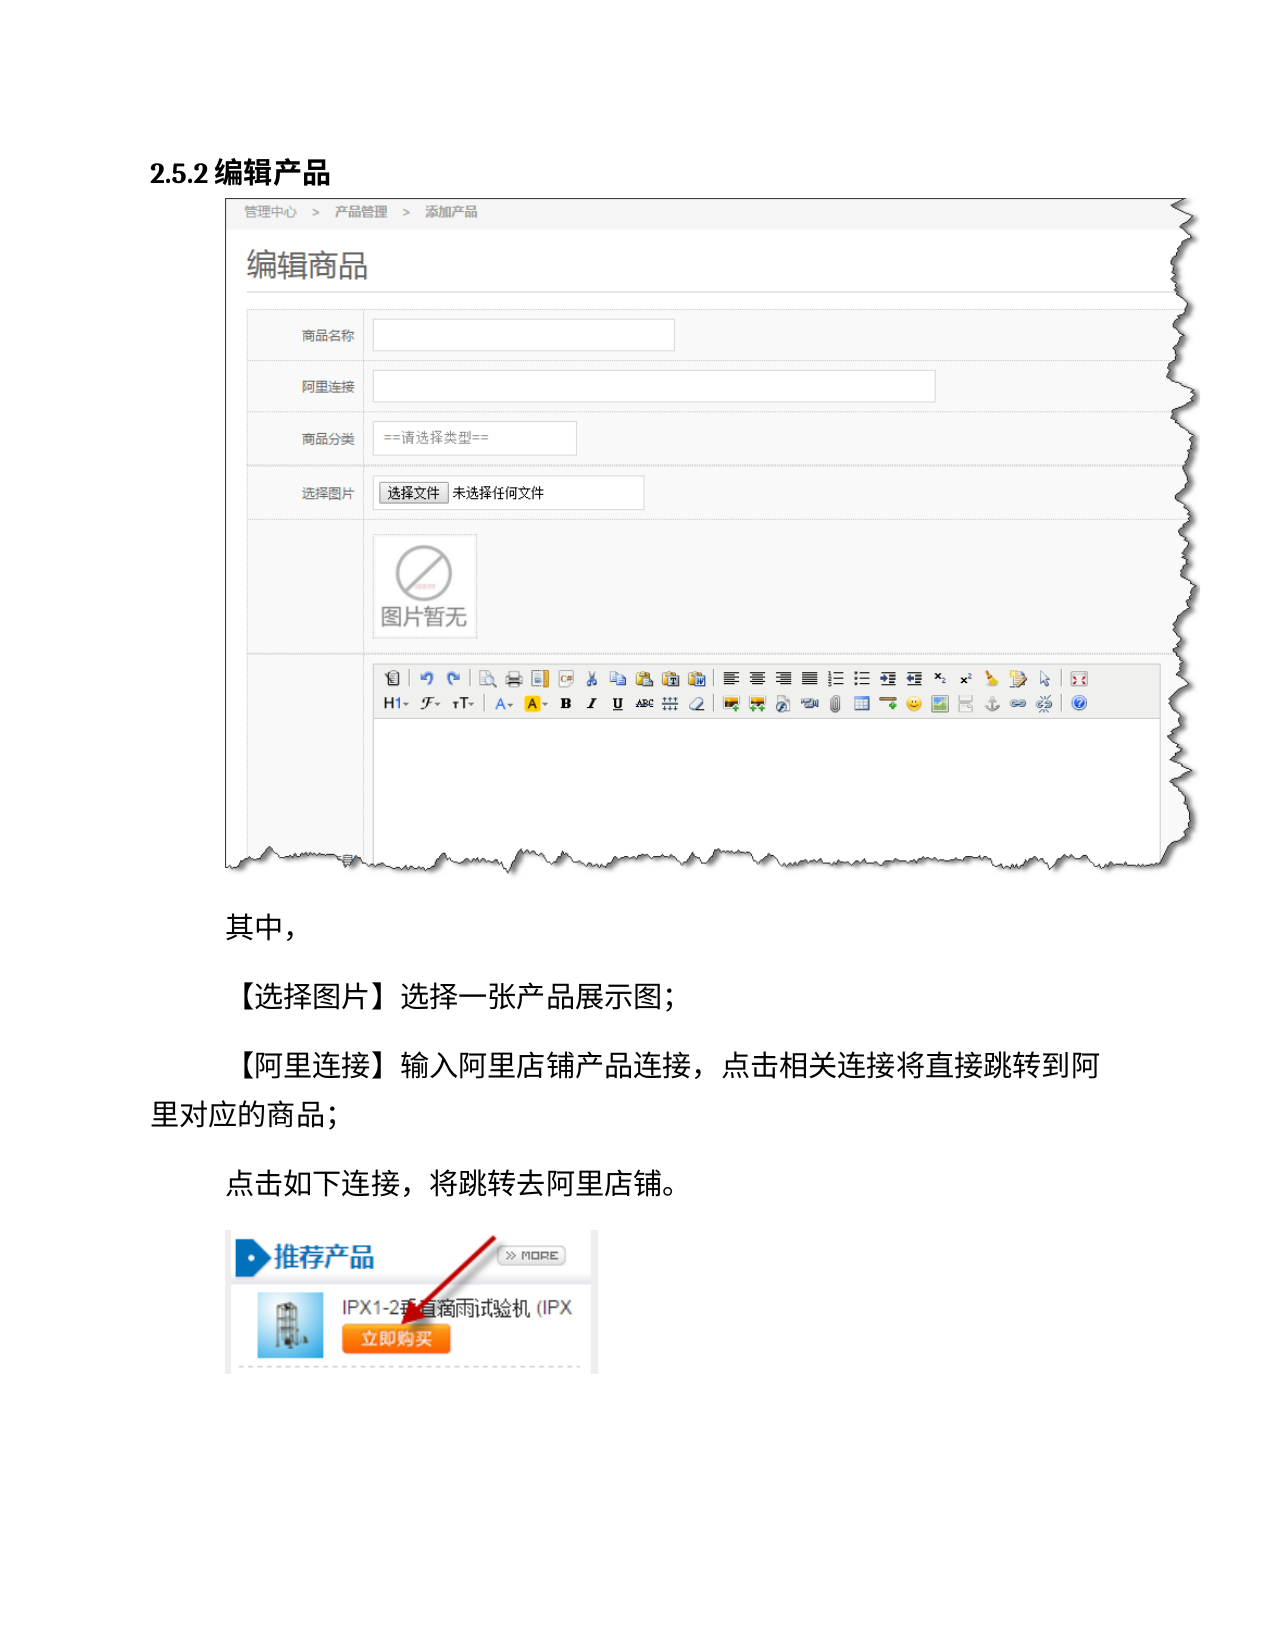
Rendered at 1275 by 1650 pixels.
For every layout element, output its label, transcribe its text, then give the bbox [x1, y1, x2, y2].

text 其中， [150, 904, 1125, 947]
text 【阿里连接】输入阿里店铺产品连接，点击相关连接将直接跳转到阿里对应的商品； [150, 1043, 1125, 1134]
subtitle 2.5.2 编辑产品 [150, 150, 1125, 192]
picture [225, 1230, 599, 1374]
text 点击如下连接，将跳转去阿里店铺。 [150, 1161, 1125, 1203]
text 【选择图片】选择一张产品展示图； [150, 974, 1125, 1016]
picture [225, 198, 1200, 880]
